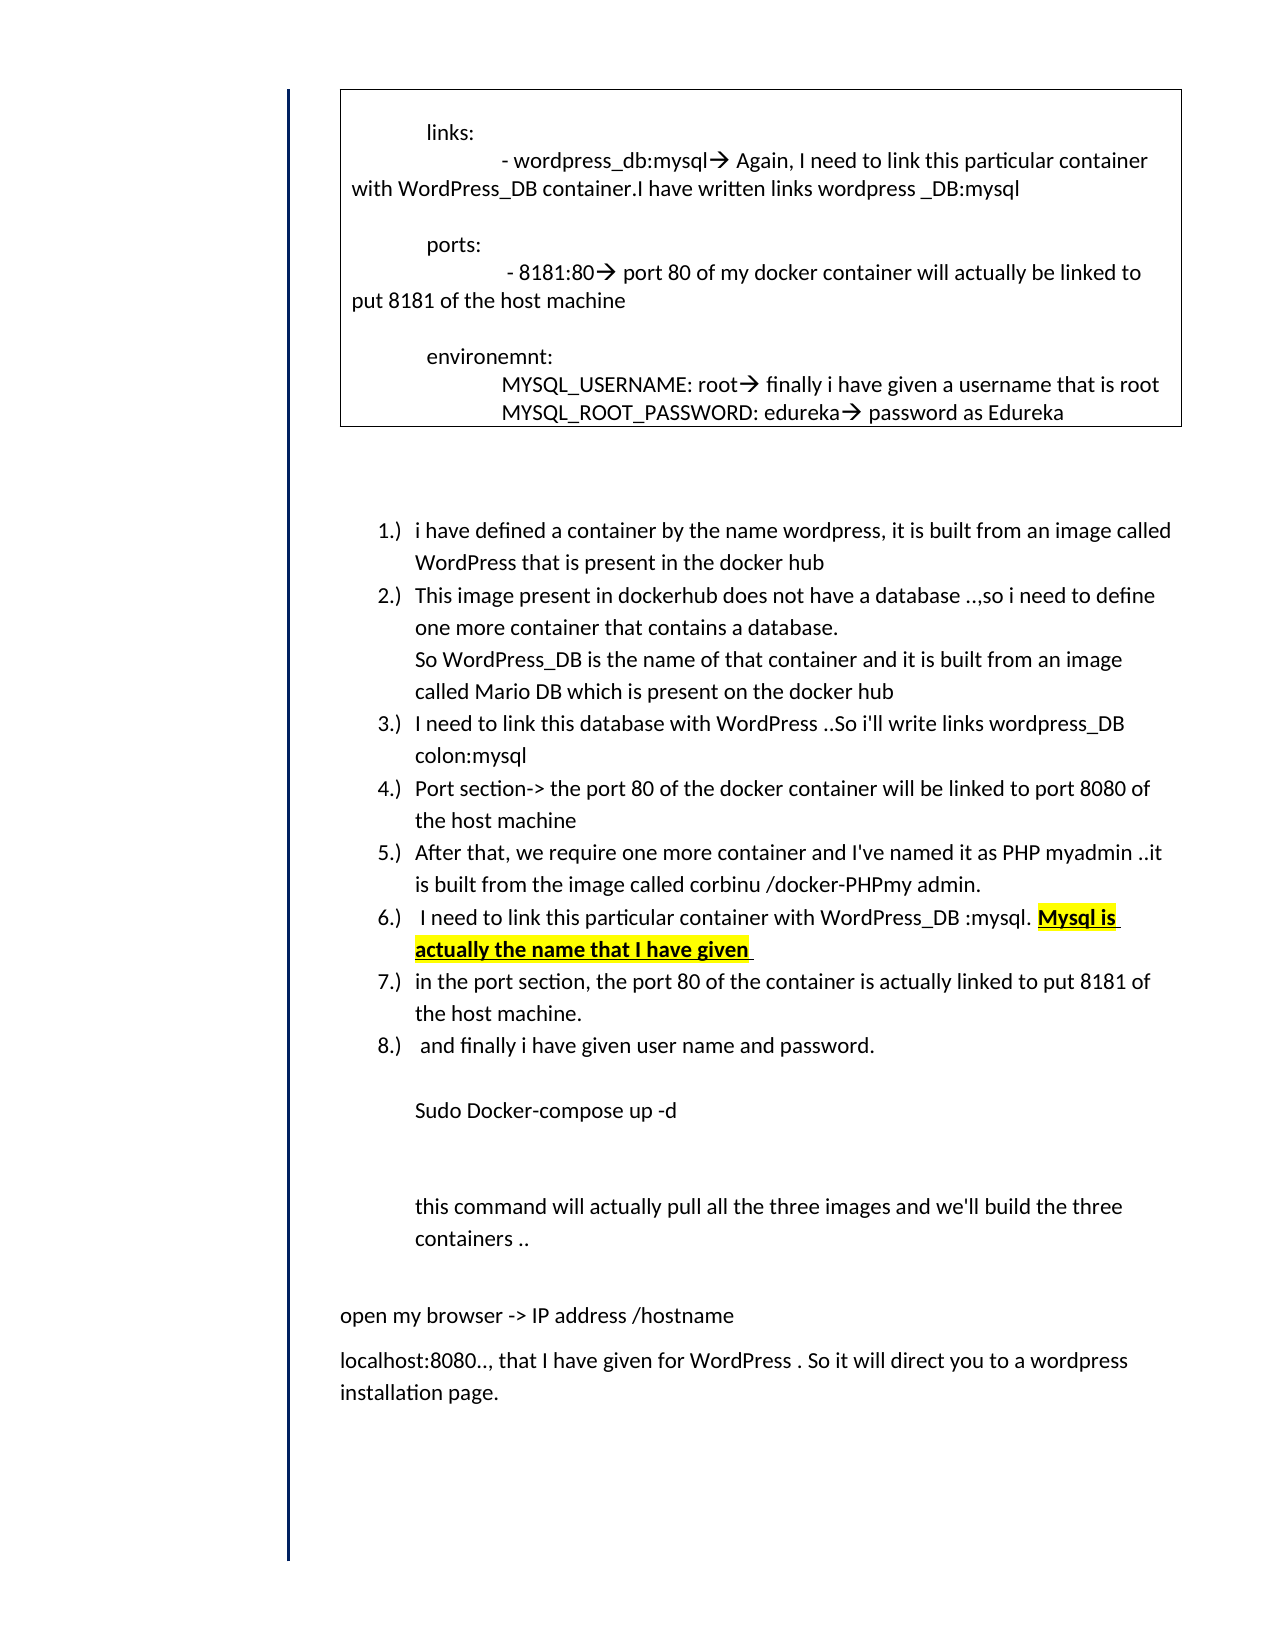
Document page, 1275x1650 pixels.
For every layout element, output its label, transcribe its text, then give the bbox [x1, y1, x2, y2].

list Sudo Docker-compose up -d [415, 1096, 1181, 1124]
list Port section-> the port 80 of the docker container will be linked to port 8080 of the host machine [377, 774, 1181, 834]
list I need to link this database with WordPress ..So i'll write links wordpress_DB colon:mysql [377, 709, 1181, 770]
text localhost:8080.., that I have given for WordPress . So it will direct you to a wordpress installation page. [340, 1346, 1181, 1406]
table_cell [341, 90, 1181, 426]
list I need to link this particular container with WordPress_DB :mysql. Mysql is actually the name that I have given [377, 903, 1181, 963]
list i have defined a container by the name wordpress, it is built from an image called WordPress that is present in the docker hub [377, 516, 1181, 577]
list and finally i have given user name and password. [377, 1031, 1181, 1059]
list So WordPress_DB is the name of that container and it is built from an image called Mario DB which is present on the docker hub [415, 645, 1181, 705]
list this command will actually pull all the three images and we'll build the three containers .. [415, 1192, 1181, 1252]
text open my browser -> IP address /hostname [340, 1301, 1181, 1329]
list in the port section, the port 80 of the container is actually linked to put 8181 of the host machine. [377, 967, 1181, 1027]
list After that, we require one more container and I've named it as PHP myadmin ..it is built from the image called corbinu /docker-PHPmy admin. [377, 838, 1181, 898]
list This image present in dockerhub does not have a database ..,so i need to define one more container that contains a database. [377, 581, 1181, 641]
